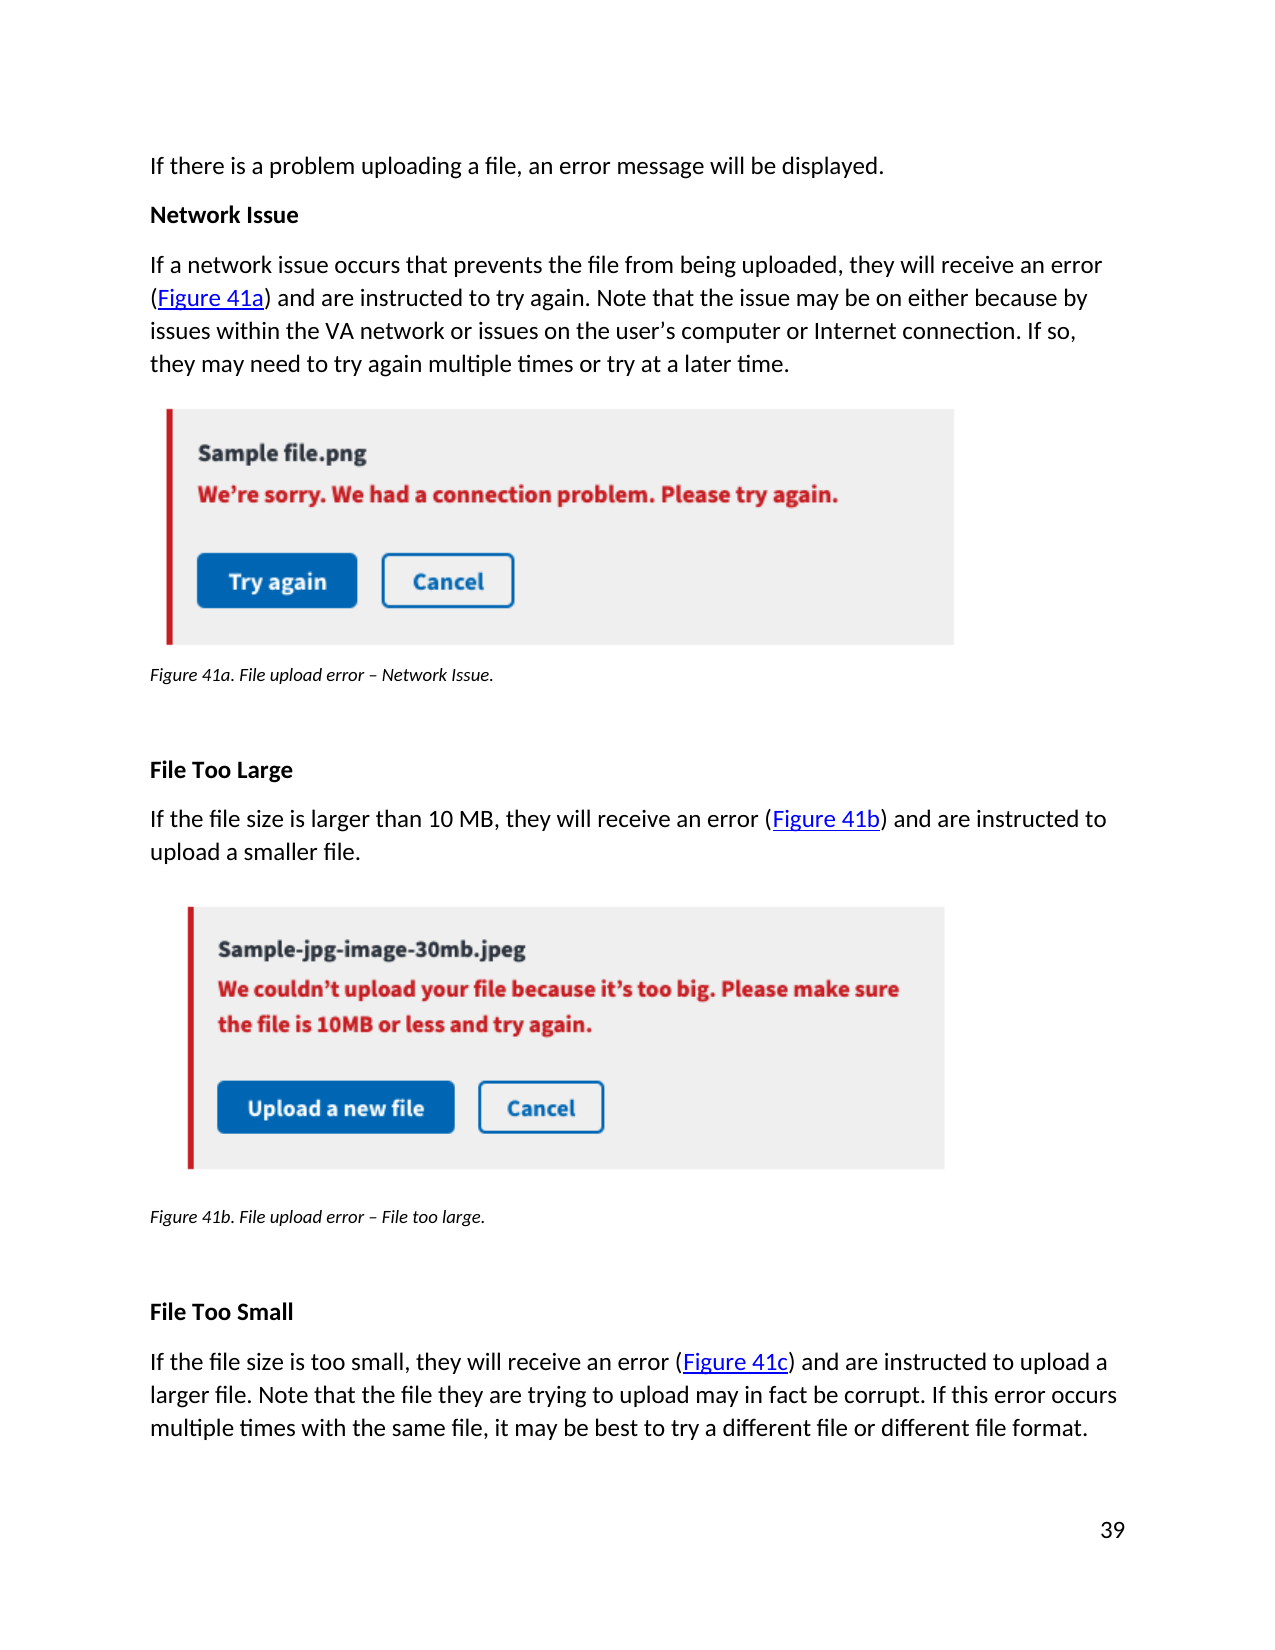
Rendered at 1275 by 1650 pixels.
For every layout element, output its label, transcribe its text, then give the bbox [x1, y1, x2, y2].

text Network Issue [150, 199, 1125, 230]
text If there is a problem uploading a file, an error message will be displayed. [150, 150, 1125, 181]
text File Too Small [150, 1296, 1125, 1327]
text If the file size is too small, they will receive an error (Figure 41c) and are instructed to upload a larger file. Note that the file they are trying to upload may in fact be corrupt. If this error occurs multiple times with the same file, it may be best to try a different file or different file format. [150, 1346, 1125, 1442]
text If the file size is larger than 10 MB, they will receive an error (Figure 41b) and are instructed to upload a smaller file. [150, 803, 1125, 867]
text If a network issue occurs that prevents the file from being uploaded, they will receive an error (Figure 41a) and are instructed to try again. Note that the issue may be on either because by issues within the VA network or issues on the user’s computer or Internet connection. If so, they may need to try again multiple times or try at a later time. [150, 249, 1125, 378]
text Figure 41b. File upload error – File too large. [150, 1205, 1125, 1228]
text File Too Large [150, 754, 1125, 784]
picture [150, 886, 977, 1187]
picture [150, 397, 971, 662]
